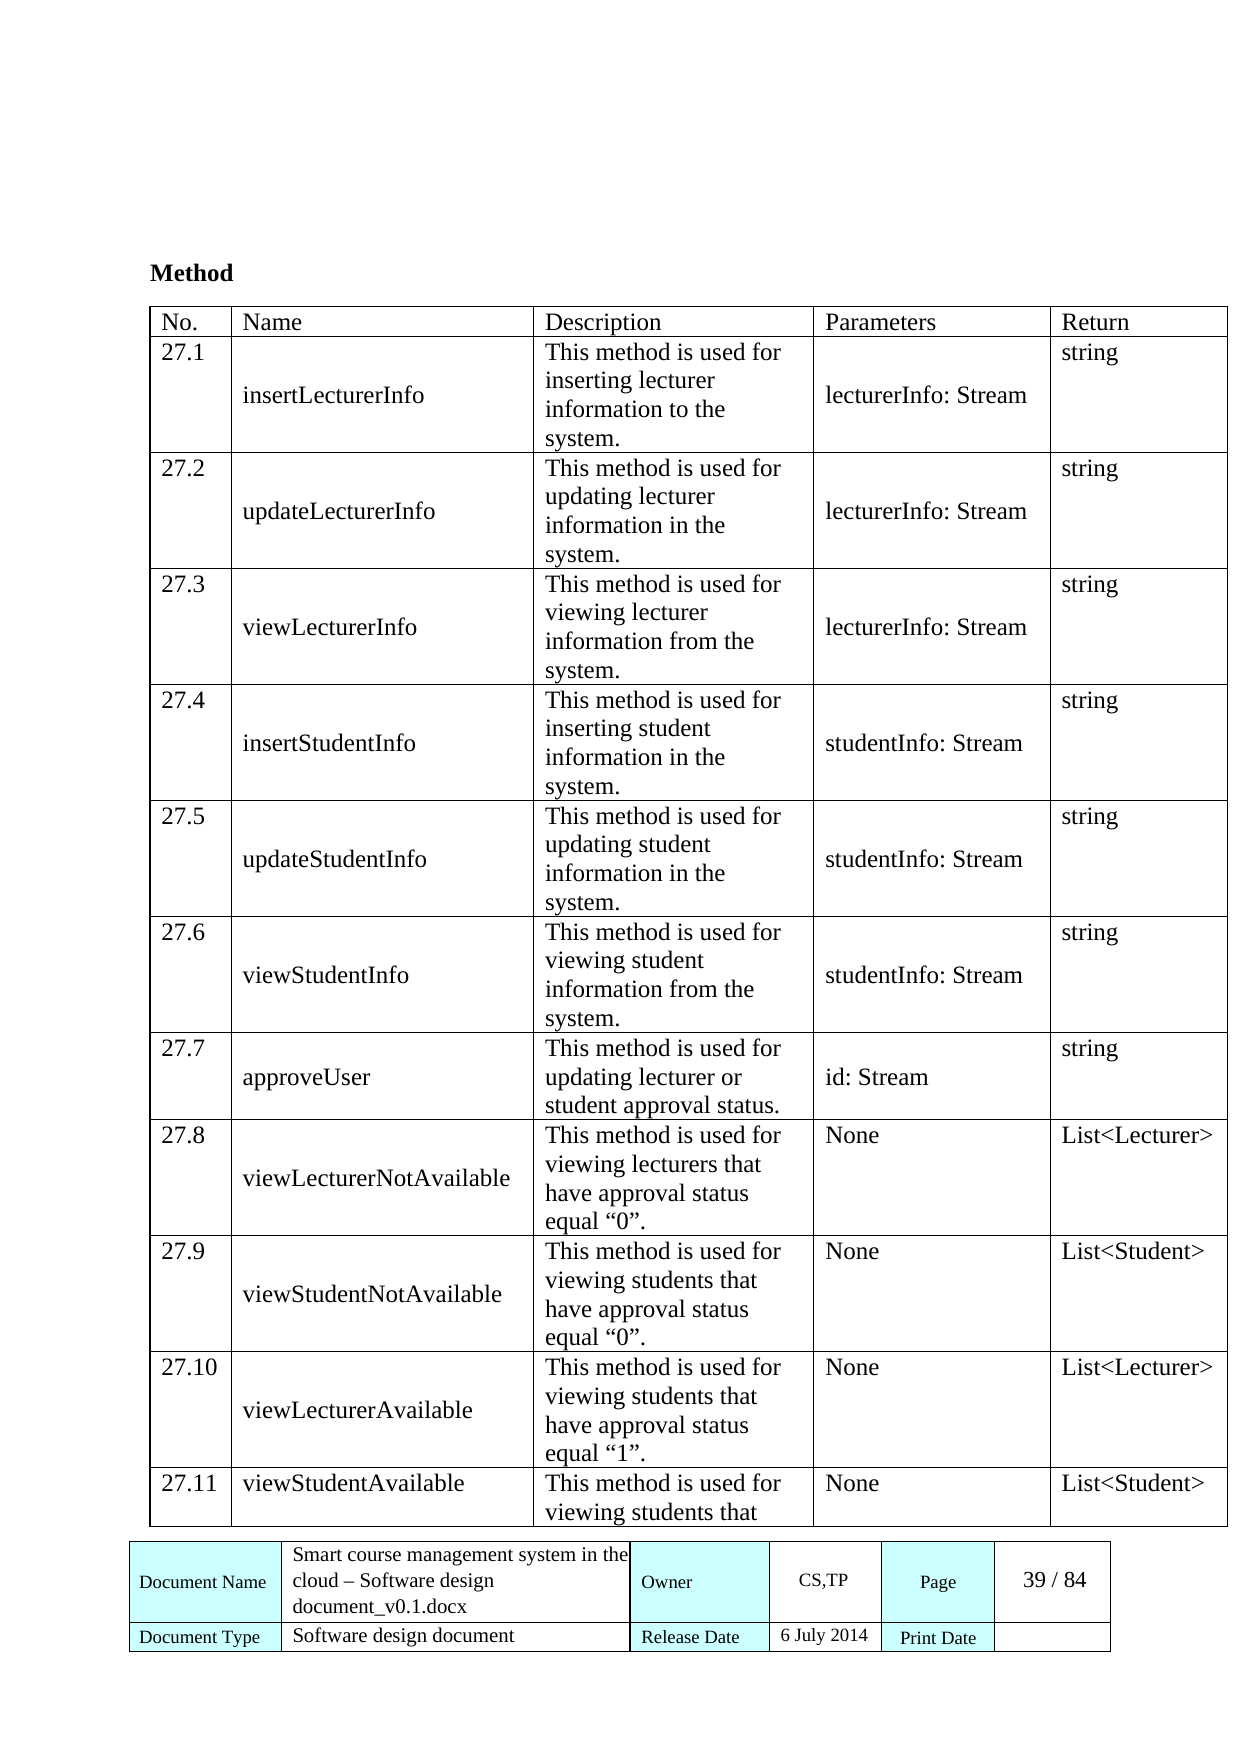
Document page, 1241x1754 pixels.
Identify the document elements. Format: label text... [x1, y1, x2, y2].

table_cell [534, 1352, 813, 1467]
table_cell studentInfo: Stream [814, 917, 1050, 1032]
table_cell string [1051, 337, 1227, 452]
table_cell List<Lecturer> [1051, 1352, 1227, 1467]
table_cell List<Lecturer> [1051, 1120, 1227, 1235]
table_cell 27.11 [151, 1468, 231, 1526]
table_cell studentInfo: Stream [814, 801, 1050, 916]
table_cell This method is used for viewing lecturers that have approval status equal “0”. [534, 1120, 813, 1235]
table_cell 27.10 [151, 1352, 231, 1467]
table_cell None [814, 1120, 1050, 1235]
table_cell viewStudentInfo [232, 917, 533, 1032]
table_cell This method is used for viewing lecturer information from the system. [534, 569, 813, 684]
table_cell viewLecturerInfo [232, 569, 533, 684]
table_cell 27.4 [151, 685, 231, 800]
table_cell This method is used for viewing student information from the system. [534, 917, 813, 1032]
table_cell 27.1 [151, 337, 231, 452]
table_cell None [814, 1468, 1050, 1526]
table_cell List<Student> [1051, 1236, 1227, 1351]
table_cell 27.7 [151, 1033, 231, 1119]
table_cell This method is used for viewing students that have approval status equal “0”. [534, 1236, 813, 1351]
table_cell List<Student> [1051, 1468, 1227, 1526]
table_cell This method is used for inserting lecturer information to the system. [534, 337, 813, 452]
table_cell 27.2 [151, 453, 231, 568]
table_cell insertLecturerInfo [232, 337, 533, 452]
table_cell This method is used for updating lecturer information in the system. [534, 453, 813, 568]
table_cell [534, 1468, 813, 1526]
table_cell This method is used for inserting student information in the system. [534, 685, 813, 800]
table_cell string [1051, 1033, 1227, 1119]
table_cell This method is used for updating lecturer or student approval status. [534, 1033, 813, 1119]
table_cell string [1051, 801, 1227, 916]
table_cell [232, 1468, 533, 1526]
table_header Description [534, 307, 813, 336]
table_header No. [151, 307, 231, 336]
table_cell string [1051, 569, 1227, 684]
table_cell 27.9 [151, 1236, 231, 1351]
table_cell This method is used for updating student information in the system. [534, 801, 813, 916]
table_header Name [232, 307, 533, 336]
table_cell 27.6 [151, 917, 231, 1032]
table_cell viewStudentNotAvailable [232, 1236, 533, 1351]
table_cell viewLecturerNotAvailable [232, 1120, 533, 1235]
table_cell None [814, 1352, 1050, 1467]
table_cell id: Stream [814, 1033, 1050, 1119]
table_cell 27.8 [151, 1120, 231, 1235]
table_cell approveUser [232, 1033, 533, 1119]
table_header Return [1051, 307, 1227, 336]
table_cell 27.5 [151, 801, 231, 916]
table_cell studentInfo: Stream [814, 685, 1050, 800]
table_cell string [1051, 453, 1227, 568]
text Method [150, 258, 1090, 287]
table_cell insertStudentInfo [232, 685, 533, 800]
table_cell lecturerInfo: Stream [814, 337, 1050, 452]
table_cell updateLecturerInfo [232, 453, 533, 568]
table_cell lecturerInfo: Stream [814, 569, 1050, 684]
table_header Parameters [814, 307, 1050, 336]
table_cell lecturerInfo: Stream [814, 453, 1050, 568]
table_cell updateStudentInfo [232, 801, 533, 916]
table_cell 27.3 [151, 569, 231, 684]
table_cell viewLecturerAvailable [232, 1352, 533, 1467]
table_cell string [1051, 917, 1227, 1032]
table_cell None [814, 1236, 1050, 1351]
table_cell string [1051, 685, 1227, 800]
